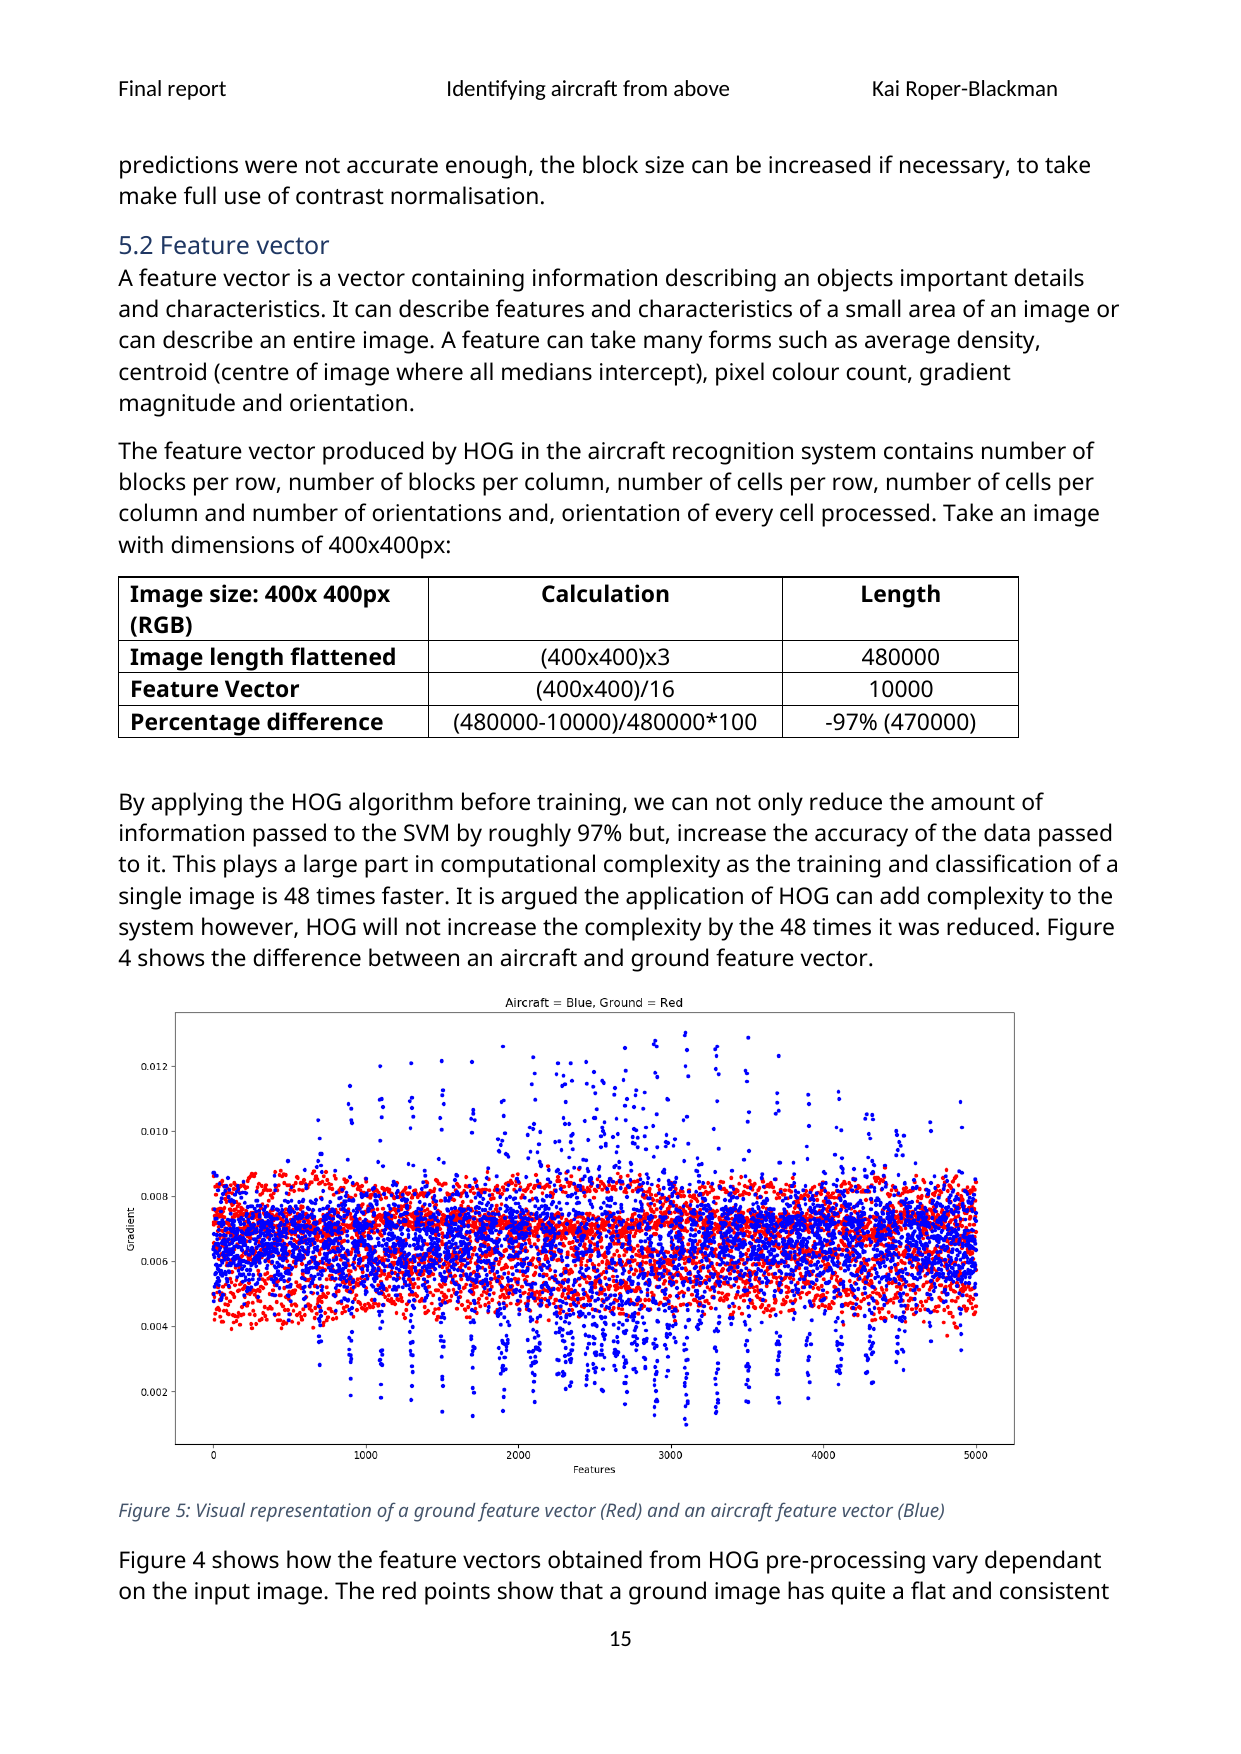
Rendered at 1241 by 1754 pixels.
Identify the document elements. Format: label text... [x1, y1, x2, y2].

text A feature vector is a vector containing information describing an objects important details and characteristics. It can describe features and characteristics of a small area of an image or can describe an entire image. A feature can take many forms such as average density, centroid (centre of image where all medians intercept), pixel colour count, gradient magnitude and orientation. [118, 262, 1122, 418]
picture [118, 990, 1037, 1481]
table_cell -97% (470000) [783, 706, 1018, 737]
text Figure 5: Visual representation of a ground feature vector (Red) and an aircraft feature vector (Blue) [118, 1497, 1122, 1523]
table_cell Feature Vector [119, 673, 428, 704]
table_cell (480000-10000)/480000*100 [429, 706, 782, 737]
table_cell (400x400)x3 [429, 641, 782, 672]
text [118, 149, 1122, 211]
text By applying the HOG algorithm before training, we can not only reduce the amount of information passed to the SVM by roughly 97% but, increase the accuracy of the data passed to it. This plays a large part in computational complexity as the training and classification of a single image is 48 times faster. It is argued the application of HOG can add complexity to the system however, HOG will not increase the complexity by the 48 times it was reduced. Figure 4 shows the difference between an aircraft and ground feature vector. [118, 786, 1122, 973]
table_header Image size: 400x 400px (RGB) [119, 578, 428, 640]
table_header Calculation [429, 578, 782, 640]
subtitle 5.2 Feature vector [118, 228, 1122, 262]
text The feature vector produced by HOG in the aircraft recognition system contains number of blocks per row, number of blocks per column, number of cells per row, number of cells per column and number of orientations and, orientation of every cell processed. Take an image with dimensions of 400x400px: [118, 435, 1122, 560]
table_cell Image length flattened [119, 641, 428, 672]
table_header Length [783, 578, 1018, 640]
table_cell 10000 [783, 673, 1018, 704]
table_cell (400x400)/16 [429, 673, 782, 704]
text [118, 1544, 1122, 1606]
table_cell 480000 [783, 641, 1018, 672]
table_cell Percentage difference [119, 706, 428, 737]
